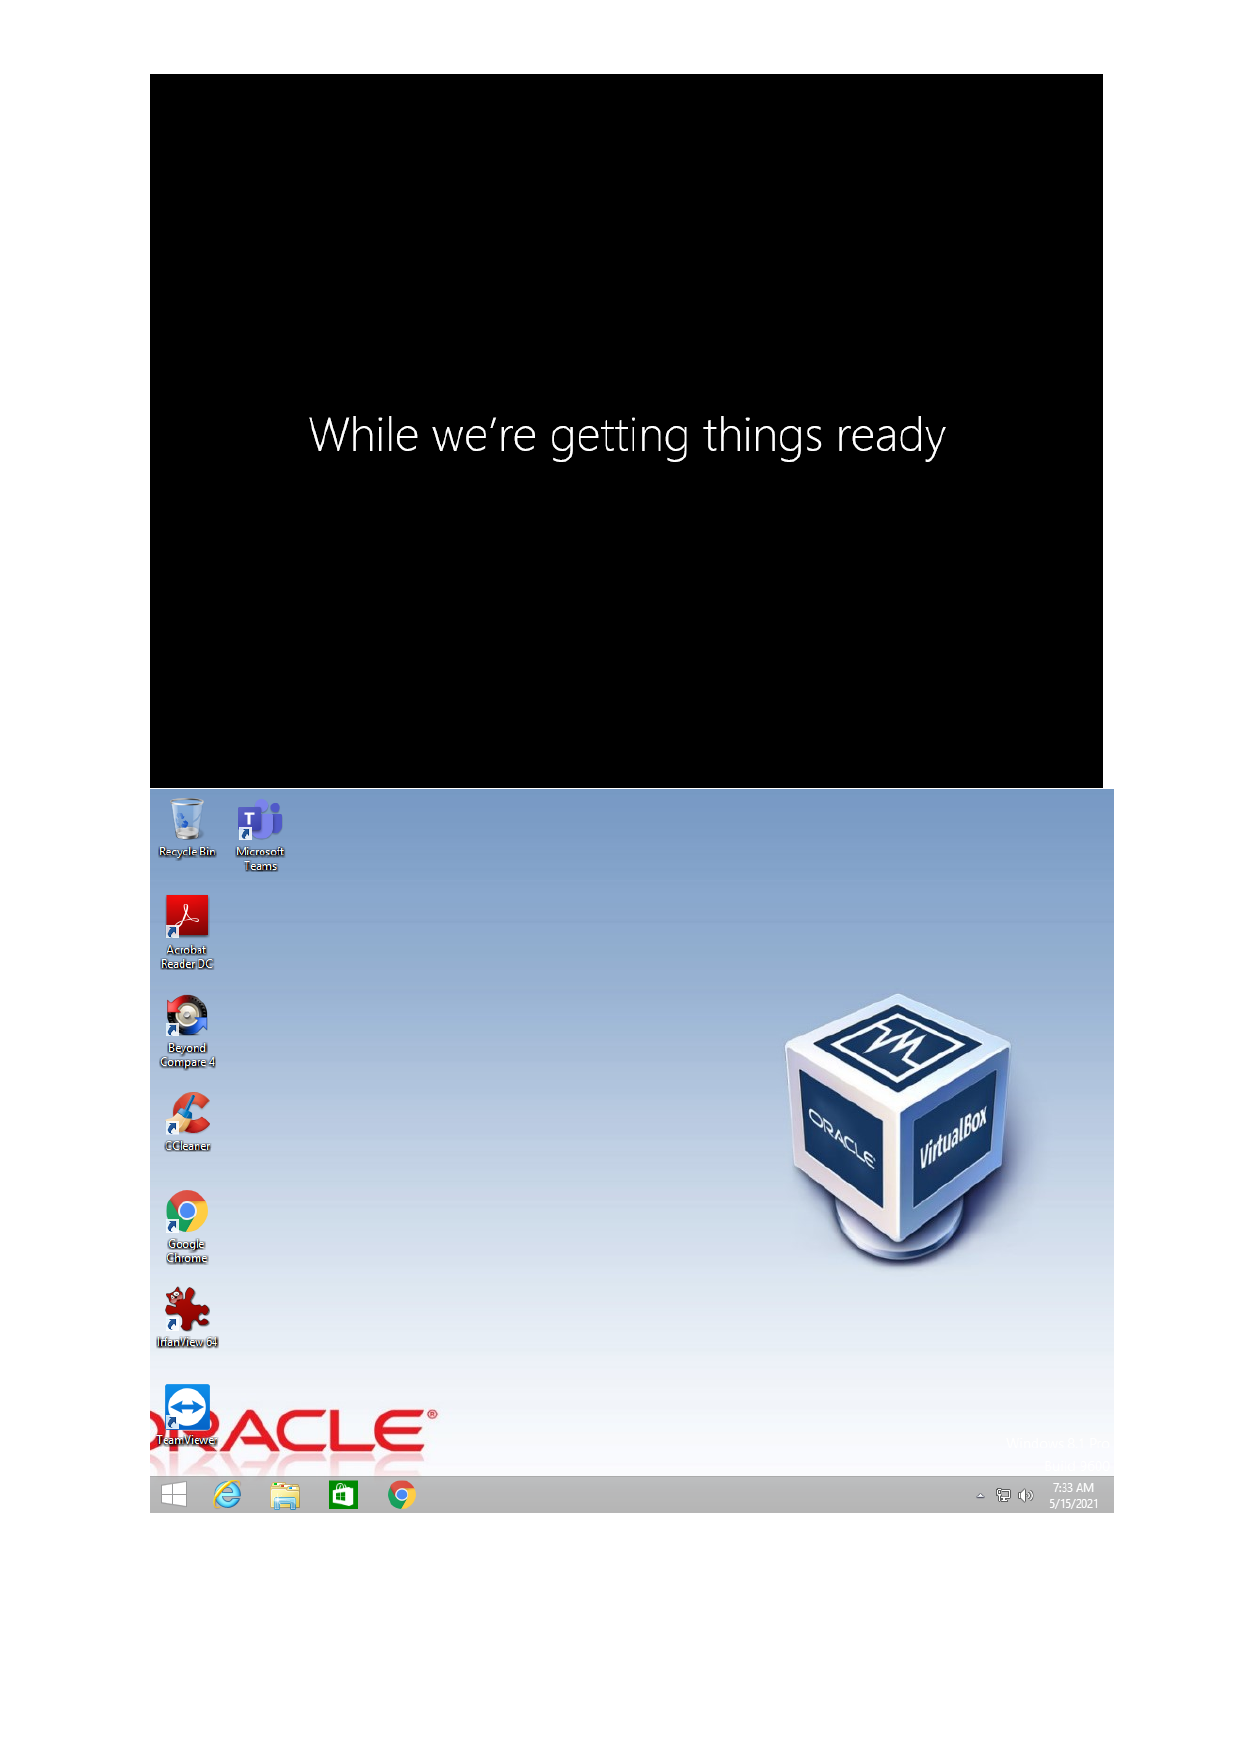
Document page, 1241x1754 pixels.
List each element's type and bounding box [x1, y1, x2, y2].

picture [150, 74, 1103, 788]
picture [150, 789, 1114, 1513]
